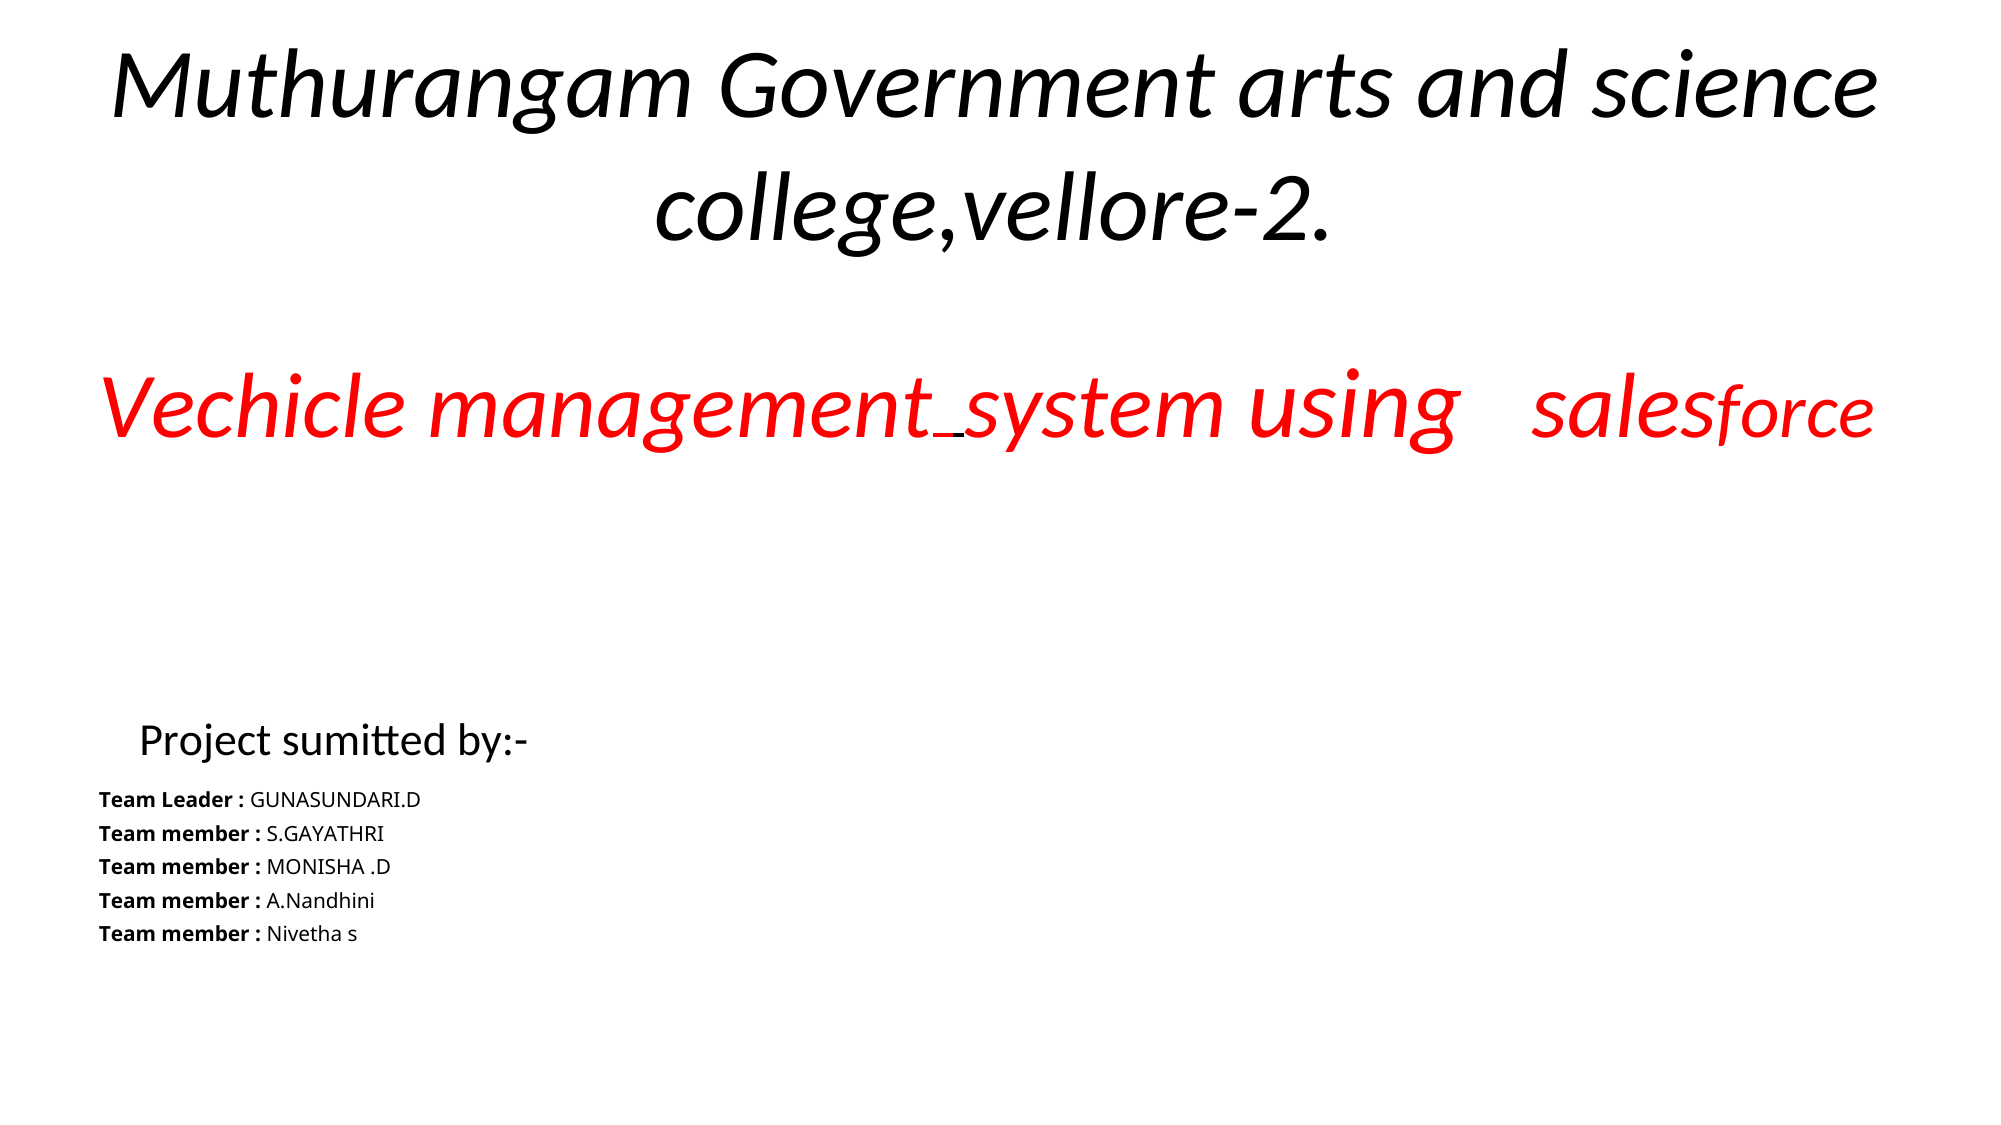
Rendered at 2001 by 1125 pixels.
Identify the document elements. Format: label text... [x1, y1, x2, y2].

text Team member : MONISHA .D [98, 852, 1902, 881]
text Team member : A.Nandhini [98, 886, 1902, 914]
text Team Leader : GUNASUNDARI.D [98, 785, 1902, 814]
text Project sumitted by:- [139, 711, 1902, 767]
text Vechicle managementsystem using salesforce [98, 340, 1902, 462]
text Team member : S.GAYATHRI [98, 819, 1902, 847]
text Muthurangam Government arts and science college,vellore-2. [98, 21, 1902, 265]
text Team member : Nivetha s [98, 919, 1902, 948]
